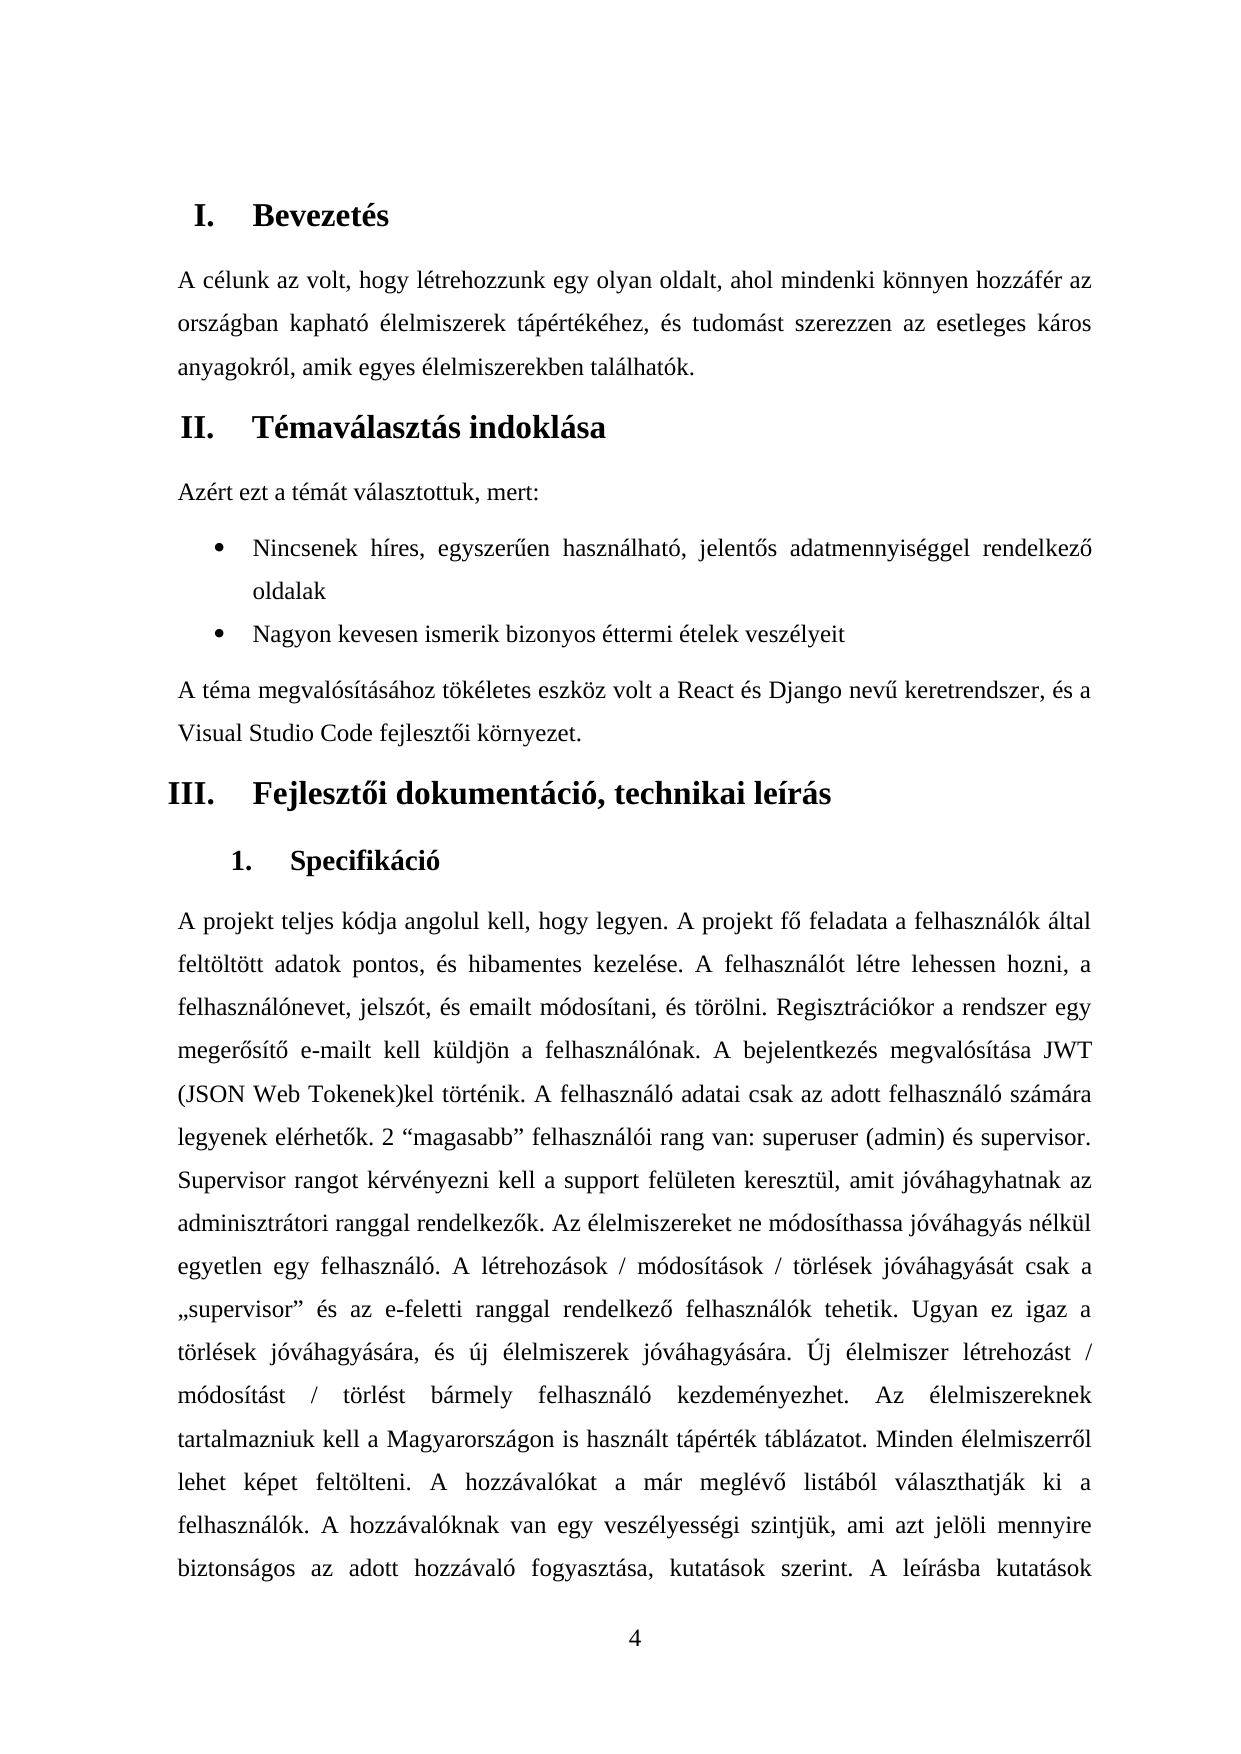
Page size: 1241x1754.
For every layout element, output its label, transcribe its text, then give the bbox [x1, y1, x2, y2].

text Azért ezt a témát választottuk, mert: [177, 477, 1093, 506]
text A téma megvalósításához tökéletes eszköz volt a React és Django nevű keretrendszer, és a Visual Studio Code fejlesztői környezet. [177, 675, 1093, 747]
subtitle Fejlesztői dokumentáció, technikai leírás [215, 773, 1093, 812]
list Nagyon kevesen ismerik bizonyos éttermi ételek veszélyeit [215, 619, 1093, 648]
subtitle Bevezetés [215, 195, 1093, 234]
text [177, 906, 1093, 1582]
list Nincsenek híres, egyszerűen használható, jelentős adatmennyiséggel rendelkező oldalak [215, 533, 1093, 605]
subtitle Témaválasztás indoklása [214, 407, 1093, 446]
subtitle Specifikáció [252, 843, 1093, 877]
text A célunk az volt, hogy létrehozzunk egy olyan oldalt, ahol mindenki könnyen hozzáfér az országban kapható élelmiszerek tápértékéhez, és tudomást szerezzen az esetleges káros anyagokról, amik egyes élelmiszerekben találhatók. [177, 265, 1093, 380]
